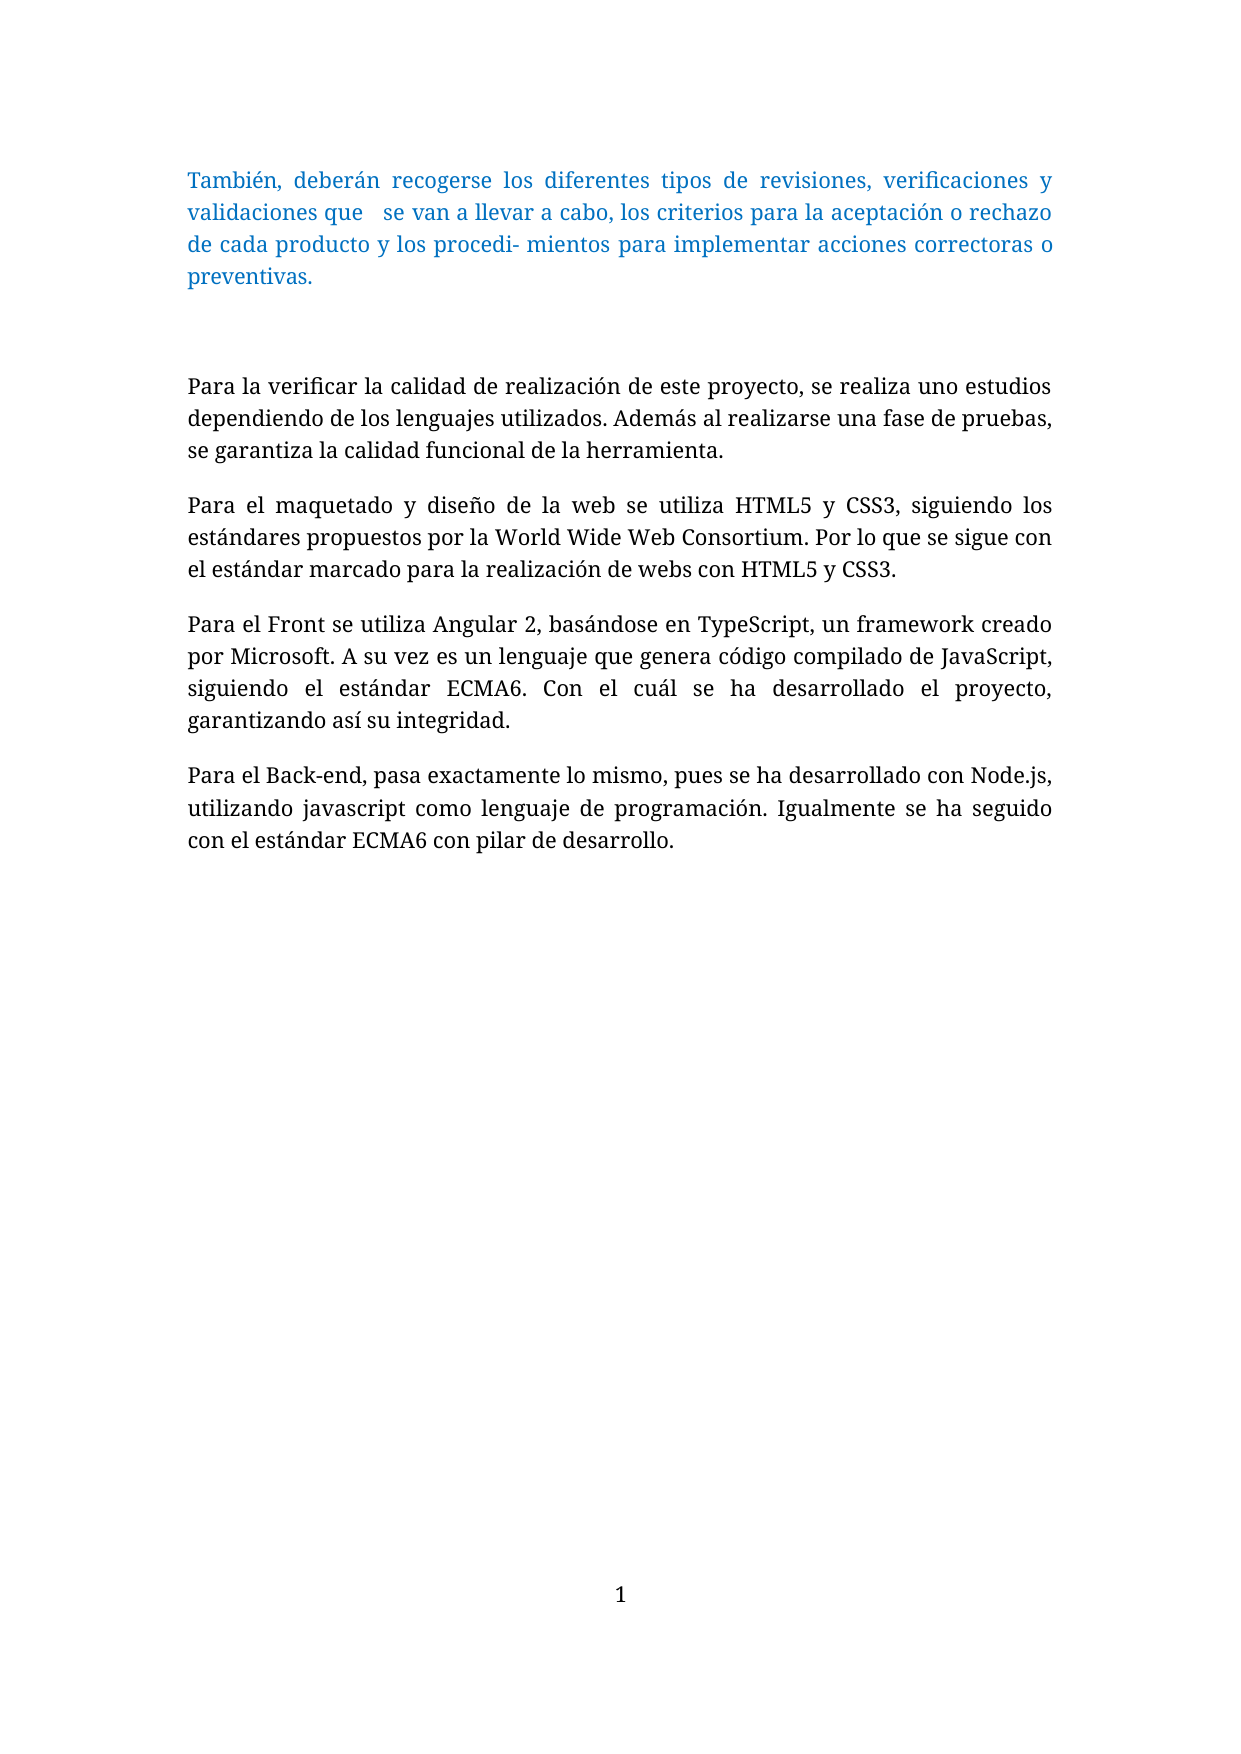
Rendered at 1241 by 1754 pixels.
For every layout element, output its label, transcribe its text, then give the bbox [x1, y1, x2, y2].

text Para el maquetado y diseño de la web se utiliza HTML5 y CSS3, siguiendo los estándares propuestos por la World Wide Web Consortium. Por lo que se sigue con el estándar marcado para la realización de webs con HTML5 y CSS3. [187, 490, 1053, 584]
text Para la verificar la calidad de realización de este proyecto, se realiza uno estudios dependiendo de los lenguajes utilizados. Además al realizarse una fase de pruebas, se garantiza la calidad funcional de la herramienta. [187, 371, 1053, 465]
text También, deberán recogerse los diferentes tipos de revisiones, verificaciones y validaciones que se van a llevar a cabo, los criterios para la aceptación o rechazo de cada producto y los procedi- mientos para implementar acciones correctoras o preventivas. [187, 164, 1053, 291]
text Para el Front se utiliza Angular 2, basándose en TypeScript, un framework creado por Microsoft. A su vez es un lenguaje que genera código compilado de JavaScript, siguiendo el estándar ECMA6. Con el cuál se ha desarrollado el proyecto, garantizando así su integridad. [187, 609, 1053, 735]
text Para el Back-end, pasa exactamente lo mismo, pues se ha desarrollado con Node.js, utilizando javascript como lenguaje de programación. Igualmente se ha seguido con el estándar ECMA6 con pilar de desarrollo. [187, 760, 1053, 854]
